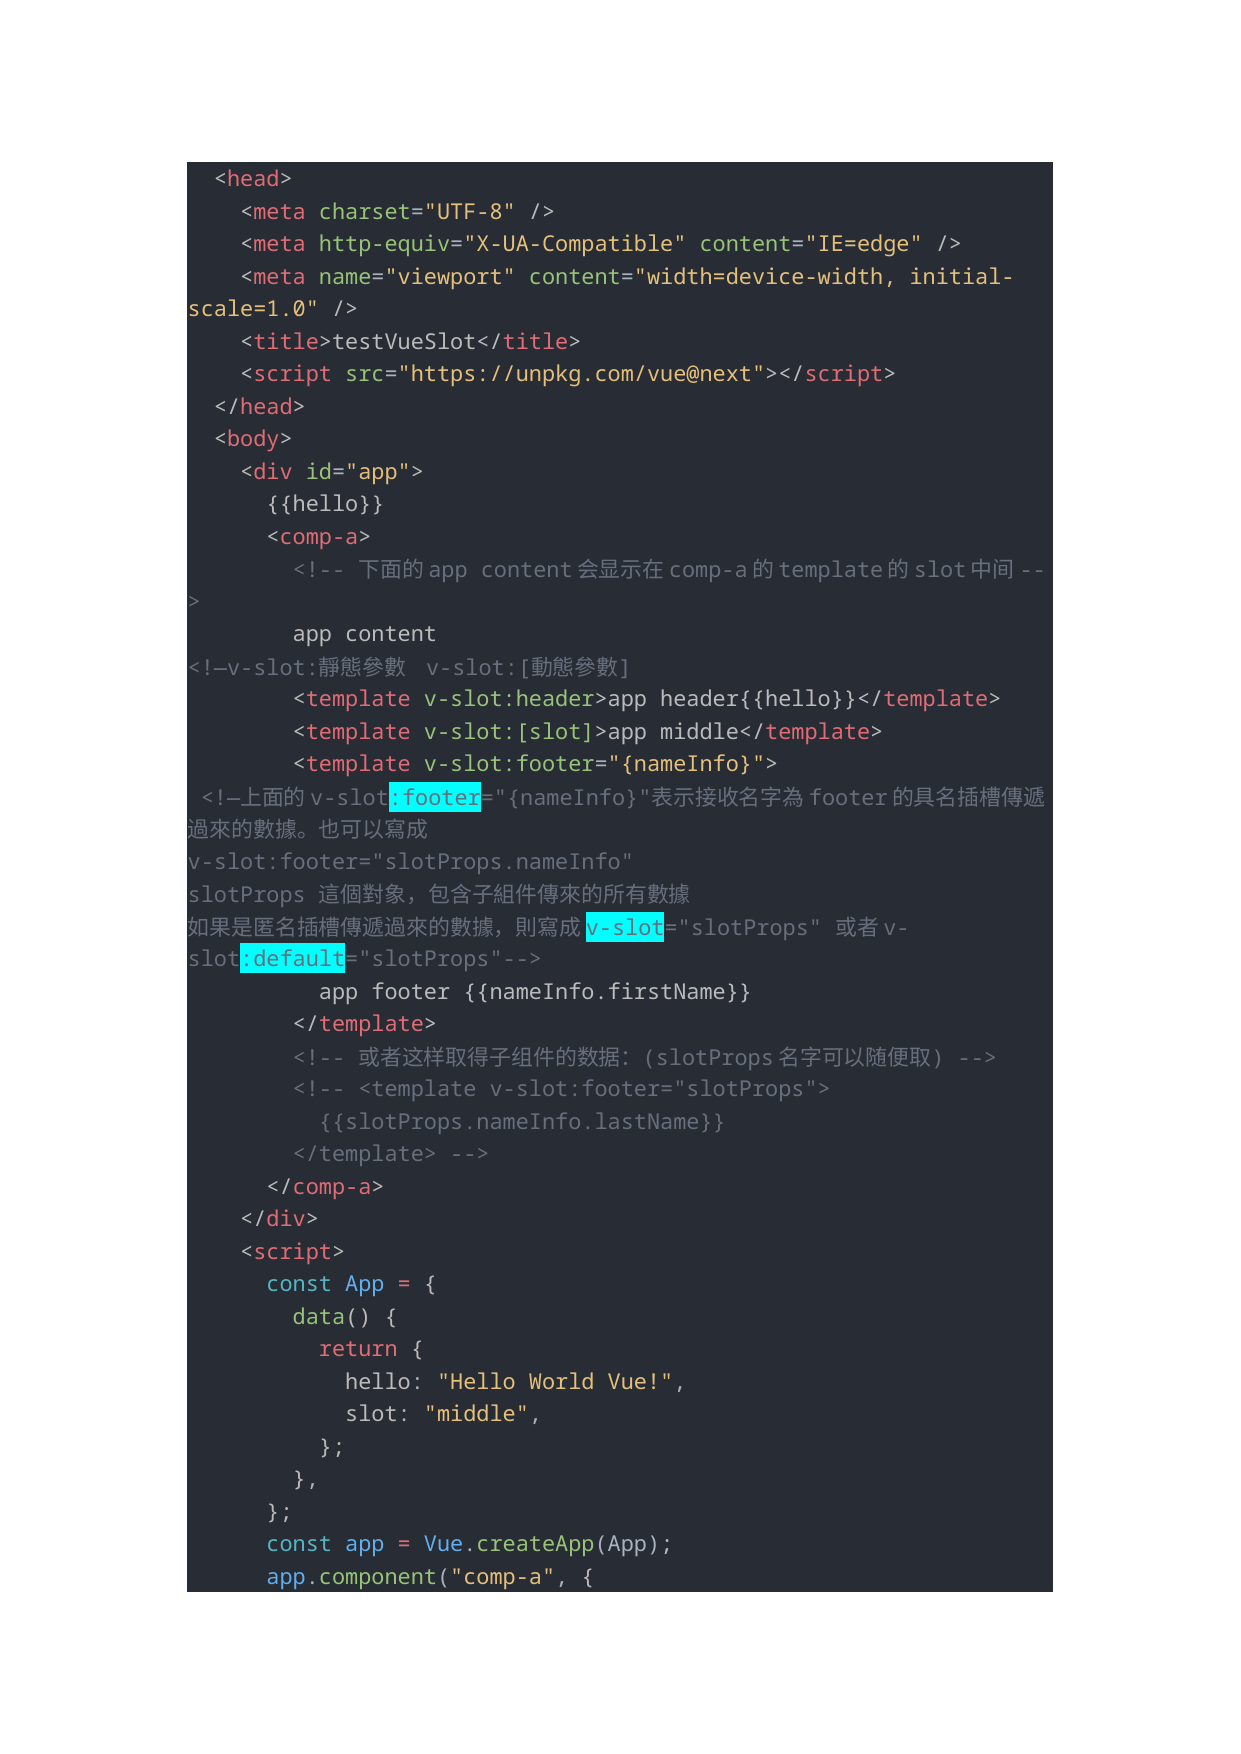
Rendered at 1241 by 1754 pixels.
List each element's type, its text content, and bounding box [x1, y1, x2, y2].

text <!-- <template v-slot:footer="slotProps"> [187, 1072, 1053, 1104]
text </head> [187, 389, 1053, 422]
text data() { [187, 1299, 1053, 1332]
text <!-- 下面的app content会显示在comp-a的template的slot中间 --> [187, 552, 1053, 617]
text <template v-slot:header>app header{{hello}}</template> [187, 682, 1053, 714]
text {{hello}} [187, 487, 1053, 519]
text app.component("comp-a", { [187, 1559, 1053, 1592]
text <div id="app"> [187, 454, 1053, 487]
text <meta http-equiv="X-UA-Compatible" content="IE=edge" /> [187, 227, 1053, 259]
text hello: "Hello World Vue!", [187, 1364, 1053, 1397]
text const App = { [187, 1267, 1053, 1299]
text slotProps 這個對象，包含子組件傳來的所有數據 [187, 877, 1053, 909]
text app footer {{nameInfo.firstName}} [187, 974, 1053, 1007]
text <title>testVueSlot</title> [187, 324, 1053, 357]
text <script src="https://unpkg.com/vue@next"></script> [187, 357, 1053, 389]
text </template> --> [187, 1137, 1053, 1169]
text <meta charset="UTF-8" /> [187, 194, 1053, 227]
text </template> [187, 1007, 1053, 1039]
text v-slot:footer="slotProps.nameInfo" [187, 844, 1053, 877]
text return { [187, 1332, 1053, 1364]
text app content [187, 617, 1053, 649]
text }, [187, 1462, 1053, 1494]
text <!-- 或者这样取得子组件的数据：(slotProps名字可以随便取) --> [187, 1039, 1053, 1072]
text </comp-a> [187, 1169, 1053, 1202]
text }; [187, 1494, 1053, 1527]
text </div> [187, 1202, 1053, 1234]
text }; [187, 1429, 1053, 1462]
text <!—上面的v-slot:footer="{nameInfo}"表示接收名字為footer的具名插槽傳遞過來的數據。也可以寫成 [187, 779, 1053, 844]
text {{slotProps.nameInfo.lastName}} [187, 1104, 1053, 1137]
text <comp-a> [187, 519, 1053, 552]
text <template v-slot:footer="{nameInfo}"> [187, 747, 1053, 779]
text 如果是匿名插槽傳遞過來的數據，則寫成v-slot="slotProps" 或者v-slot:default="slotProps"--> [187, 909, 1053, 974]
text <!—v-slot:靜態參數 v-slot:[動態參數] [187, 649, 1053, 682]
text <meta name="viewport" content="width=device-width, initial-scale=1.0" /> [187, 259, 1053, 324]
text const app = Vue.createApp(App); [187, 1527, 1053, 1559]
text <body> [187, 422, 1053, 454]
text <head> [187, 162, 1053, 194]
text slot: "middle", [187, 1397, 1053, 1429]
text <template v-slot:[slot]>app middle</template> [187, 714, 1053, 747]
text <script> [187, 1234, 1053, 1267]
